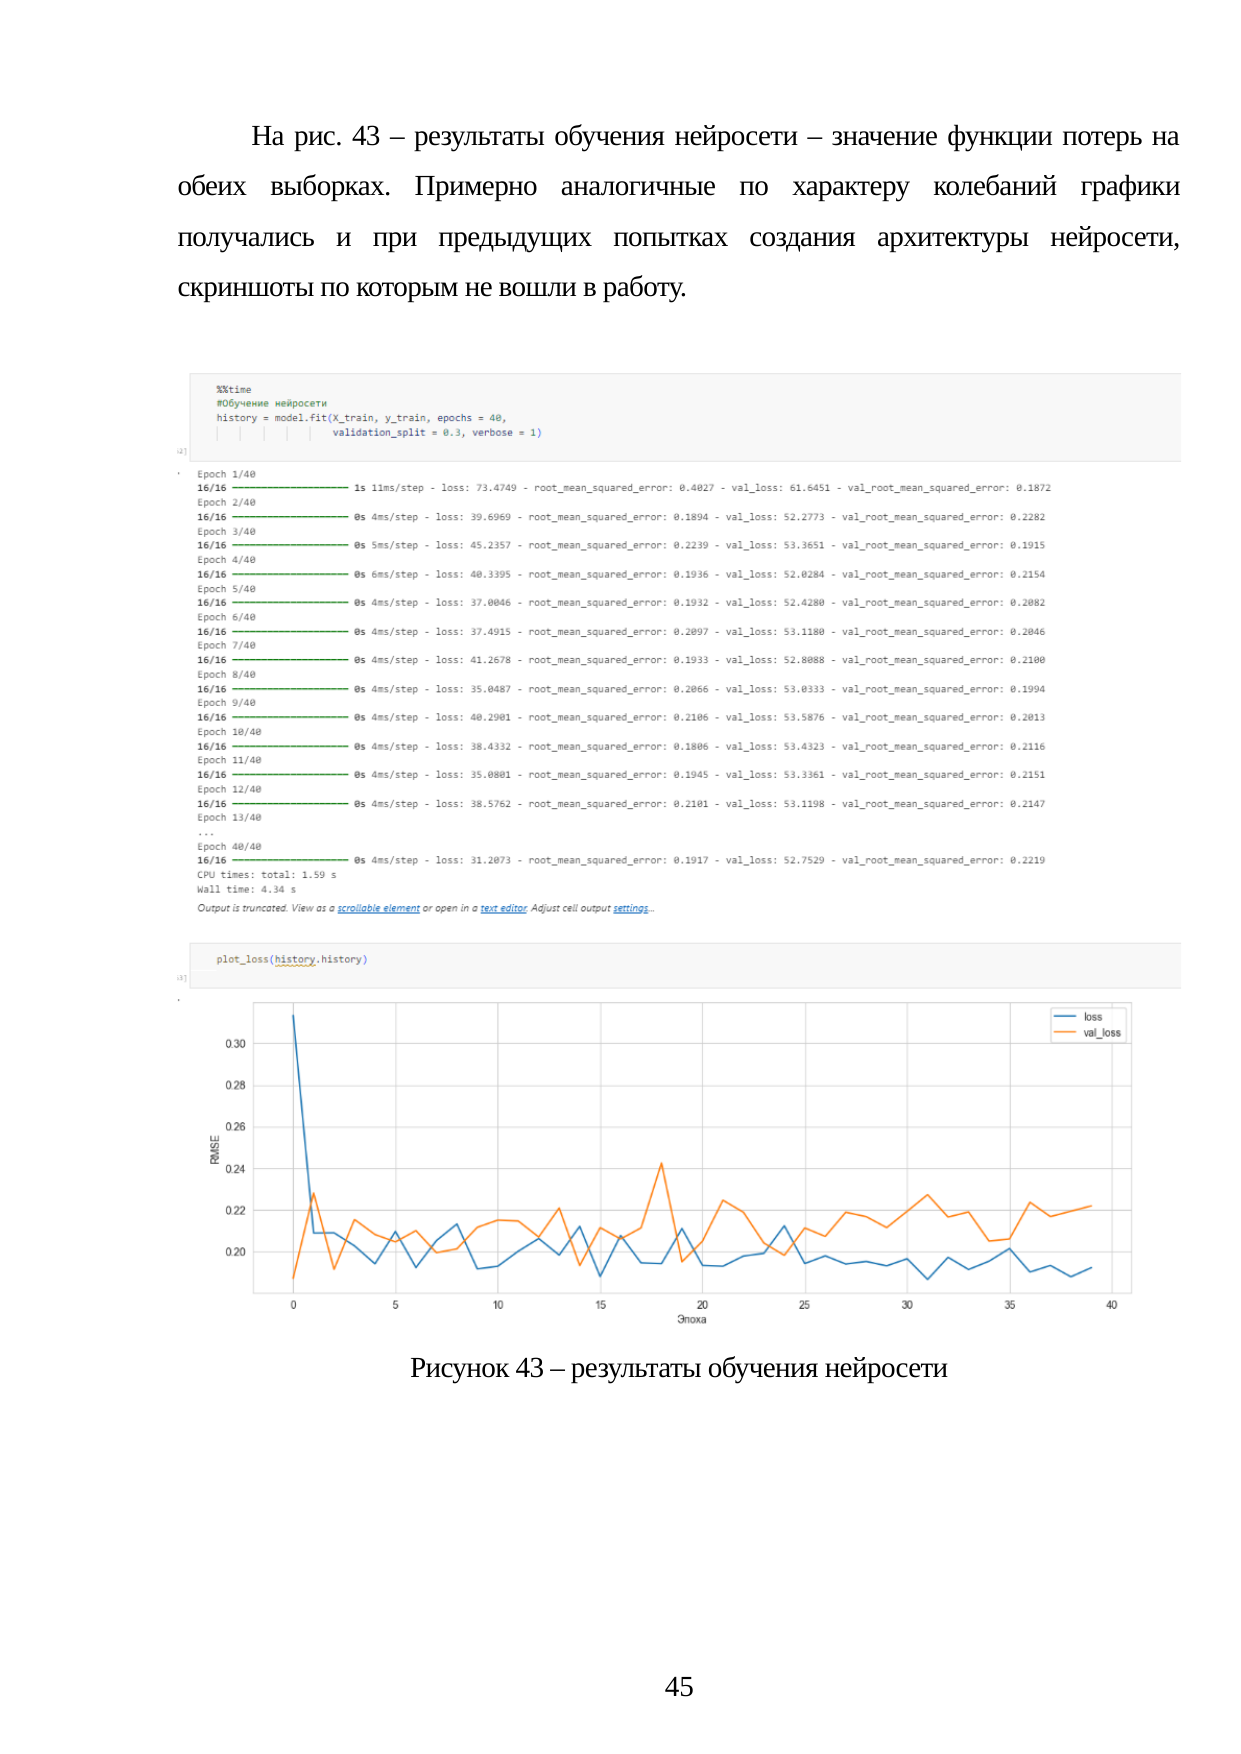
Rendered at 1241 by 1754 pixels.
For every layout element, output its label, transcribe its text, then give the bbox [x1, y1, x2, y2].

text На рис. 43 – результаты обучения нейросети – значение функции потерь на обеих выборках. Примерно аналогичные по характеру колебаний графики получались и при предыдущих попытках создания архитектуры нейросети, скриншоты по которым не вошли в работу. [177, 118, 1181, 303]
text Рисунок 43 – результаты обучения нейросети [177, 1350, 1181, 1383]
picture [177, 369, 1182, 1336]
